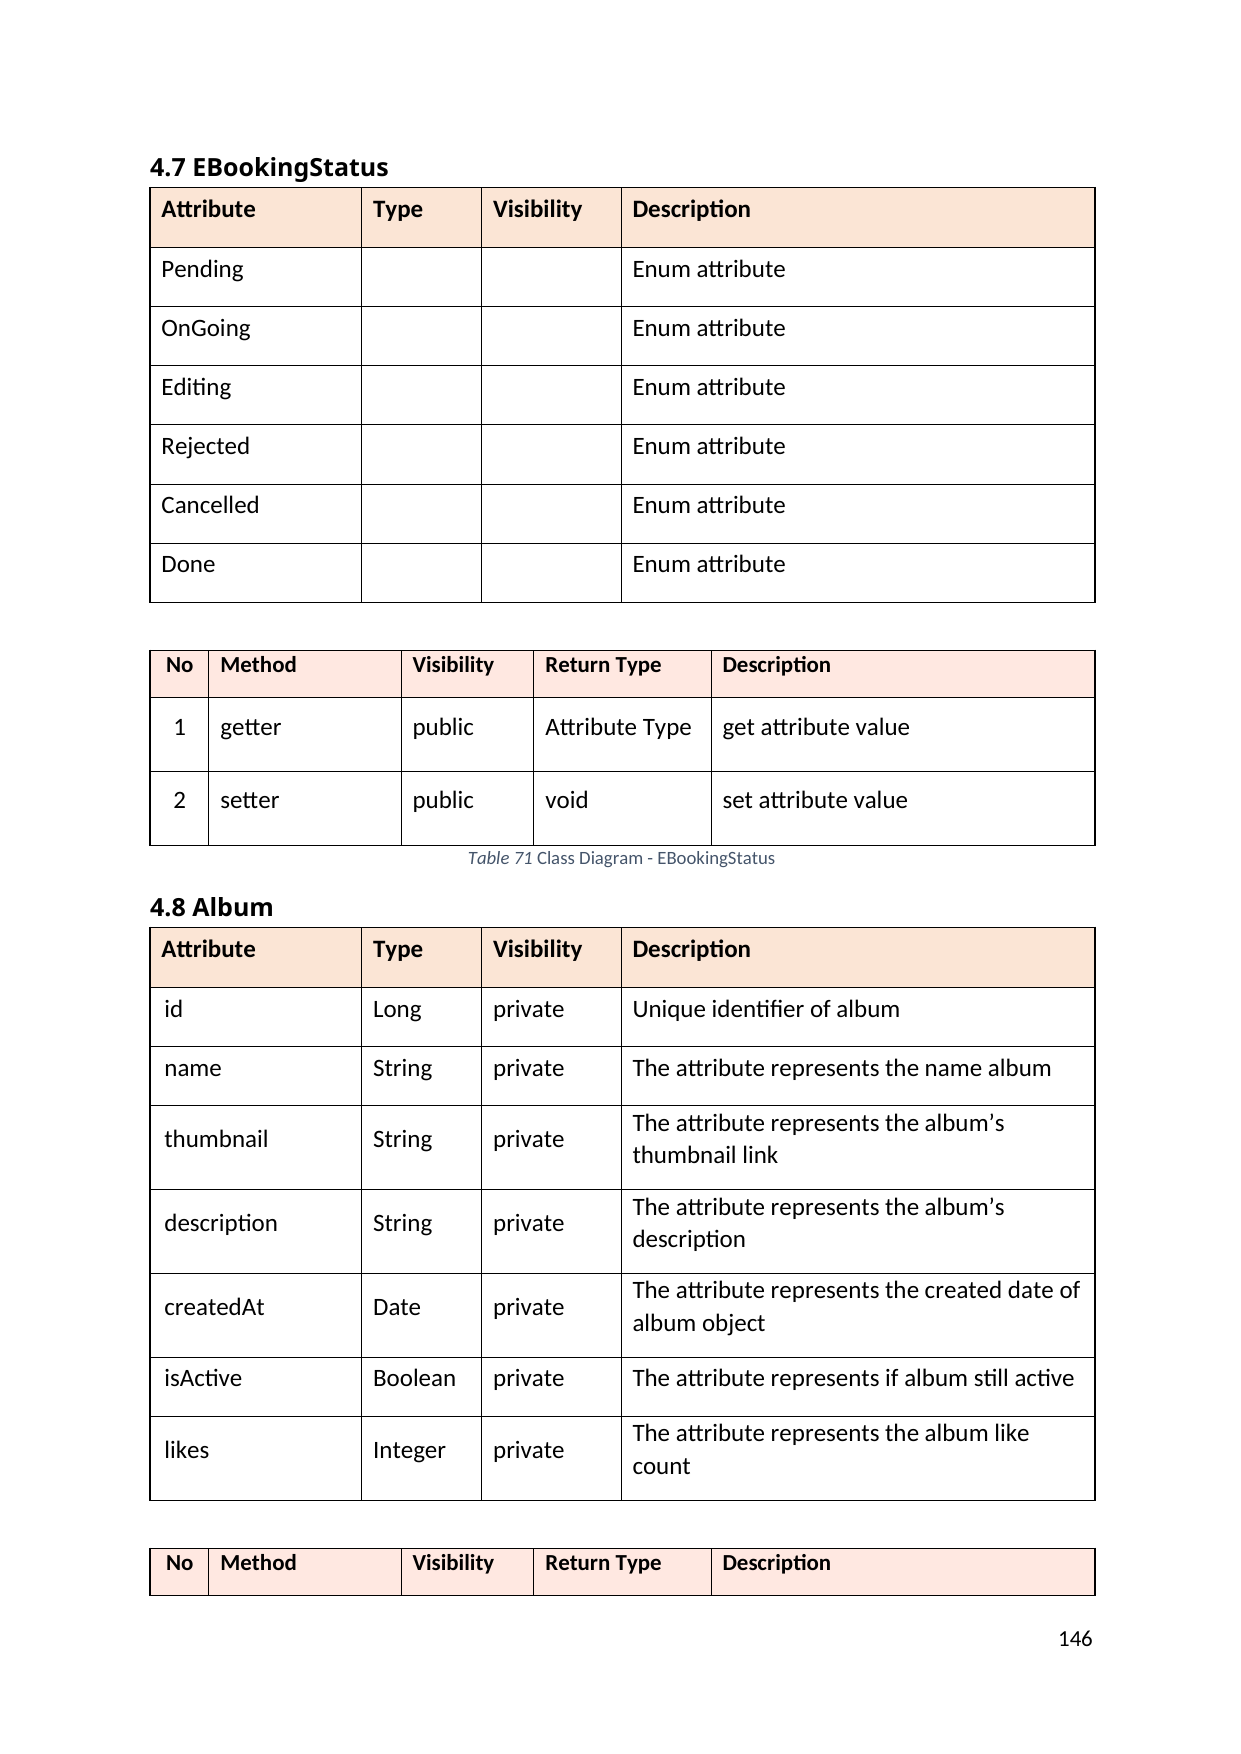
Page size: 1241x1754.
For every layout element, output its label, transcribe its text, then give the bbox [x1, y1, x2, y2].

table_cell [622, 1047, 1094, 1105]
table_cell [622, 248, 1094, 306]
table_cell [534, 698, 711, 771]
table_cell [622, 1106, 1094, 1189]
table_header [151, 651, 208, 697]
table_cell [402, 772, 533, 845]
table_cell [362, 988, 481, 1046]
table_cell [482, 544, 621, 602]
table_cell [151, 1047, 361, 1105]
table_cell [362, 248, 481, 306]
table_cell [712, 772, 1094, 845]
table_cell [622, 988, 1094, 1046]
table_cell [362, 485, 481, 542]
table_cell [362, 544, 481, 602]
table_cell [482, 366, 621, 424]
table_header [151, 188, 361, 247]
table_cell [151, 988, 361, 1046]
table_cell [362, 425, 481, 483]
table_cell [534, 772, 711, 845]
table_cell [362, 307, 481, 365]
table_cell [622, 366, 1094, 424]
subtitle 4.7 EBookingStatus [150, 150, 1093, 184]
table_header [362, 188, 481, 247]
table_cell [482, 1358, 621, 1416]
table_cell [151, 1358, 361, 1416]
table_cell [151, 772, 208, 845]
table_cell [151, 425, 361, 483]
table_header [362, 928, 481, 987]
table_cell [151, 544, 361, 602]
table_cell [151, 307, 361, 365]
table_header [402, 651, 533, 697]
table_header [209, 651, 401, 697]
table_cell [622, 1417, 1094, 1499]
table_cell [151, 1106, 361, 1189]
subtitle 4.8 Album [150, 890, 1093, 924]
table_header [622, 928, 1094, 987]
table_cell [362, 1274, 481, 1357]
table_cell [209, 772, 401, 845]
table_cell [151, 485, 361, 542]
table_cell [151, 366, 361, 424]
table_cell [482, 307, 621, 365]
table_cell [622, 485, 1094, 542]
text Table 71 Class Diagram - EBookingStatus [150, 846, 1093, 869]
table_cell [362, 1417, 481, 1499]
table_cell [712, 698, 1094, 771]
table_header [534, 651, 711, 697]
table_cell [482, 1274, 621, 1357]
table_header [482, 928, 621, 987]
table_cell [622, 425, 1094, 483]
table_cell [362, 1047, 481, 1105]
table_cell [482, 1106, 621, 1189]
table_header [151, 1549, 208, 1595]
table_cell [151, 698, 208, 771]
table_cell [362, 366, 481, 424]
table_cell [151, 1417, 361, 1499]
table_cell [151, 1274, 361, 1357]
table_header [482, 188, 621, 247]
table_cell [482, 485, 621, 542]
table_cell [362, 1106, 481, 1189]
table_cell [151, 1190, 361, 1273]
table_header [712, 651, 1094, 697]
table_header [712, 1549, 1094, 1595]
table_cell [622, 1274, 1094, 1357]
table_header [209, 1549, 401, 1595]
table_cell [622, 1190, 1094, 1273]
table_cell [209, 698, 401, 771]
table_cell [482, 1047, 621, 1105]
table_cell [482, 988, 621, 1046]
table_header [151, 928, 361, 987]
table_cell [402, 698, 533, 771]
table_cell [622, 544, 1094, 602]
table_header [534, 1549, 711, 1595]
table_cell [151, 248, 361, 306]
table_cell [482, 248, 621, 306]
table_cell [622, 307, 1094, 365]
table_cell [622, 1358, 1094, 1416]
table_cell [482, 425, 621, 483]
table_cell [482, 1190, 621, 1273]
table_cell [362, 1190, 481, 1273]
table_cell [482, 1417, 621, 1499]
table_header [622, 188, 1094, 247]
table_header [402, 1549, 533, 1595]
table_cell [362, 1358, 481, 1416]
